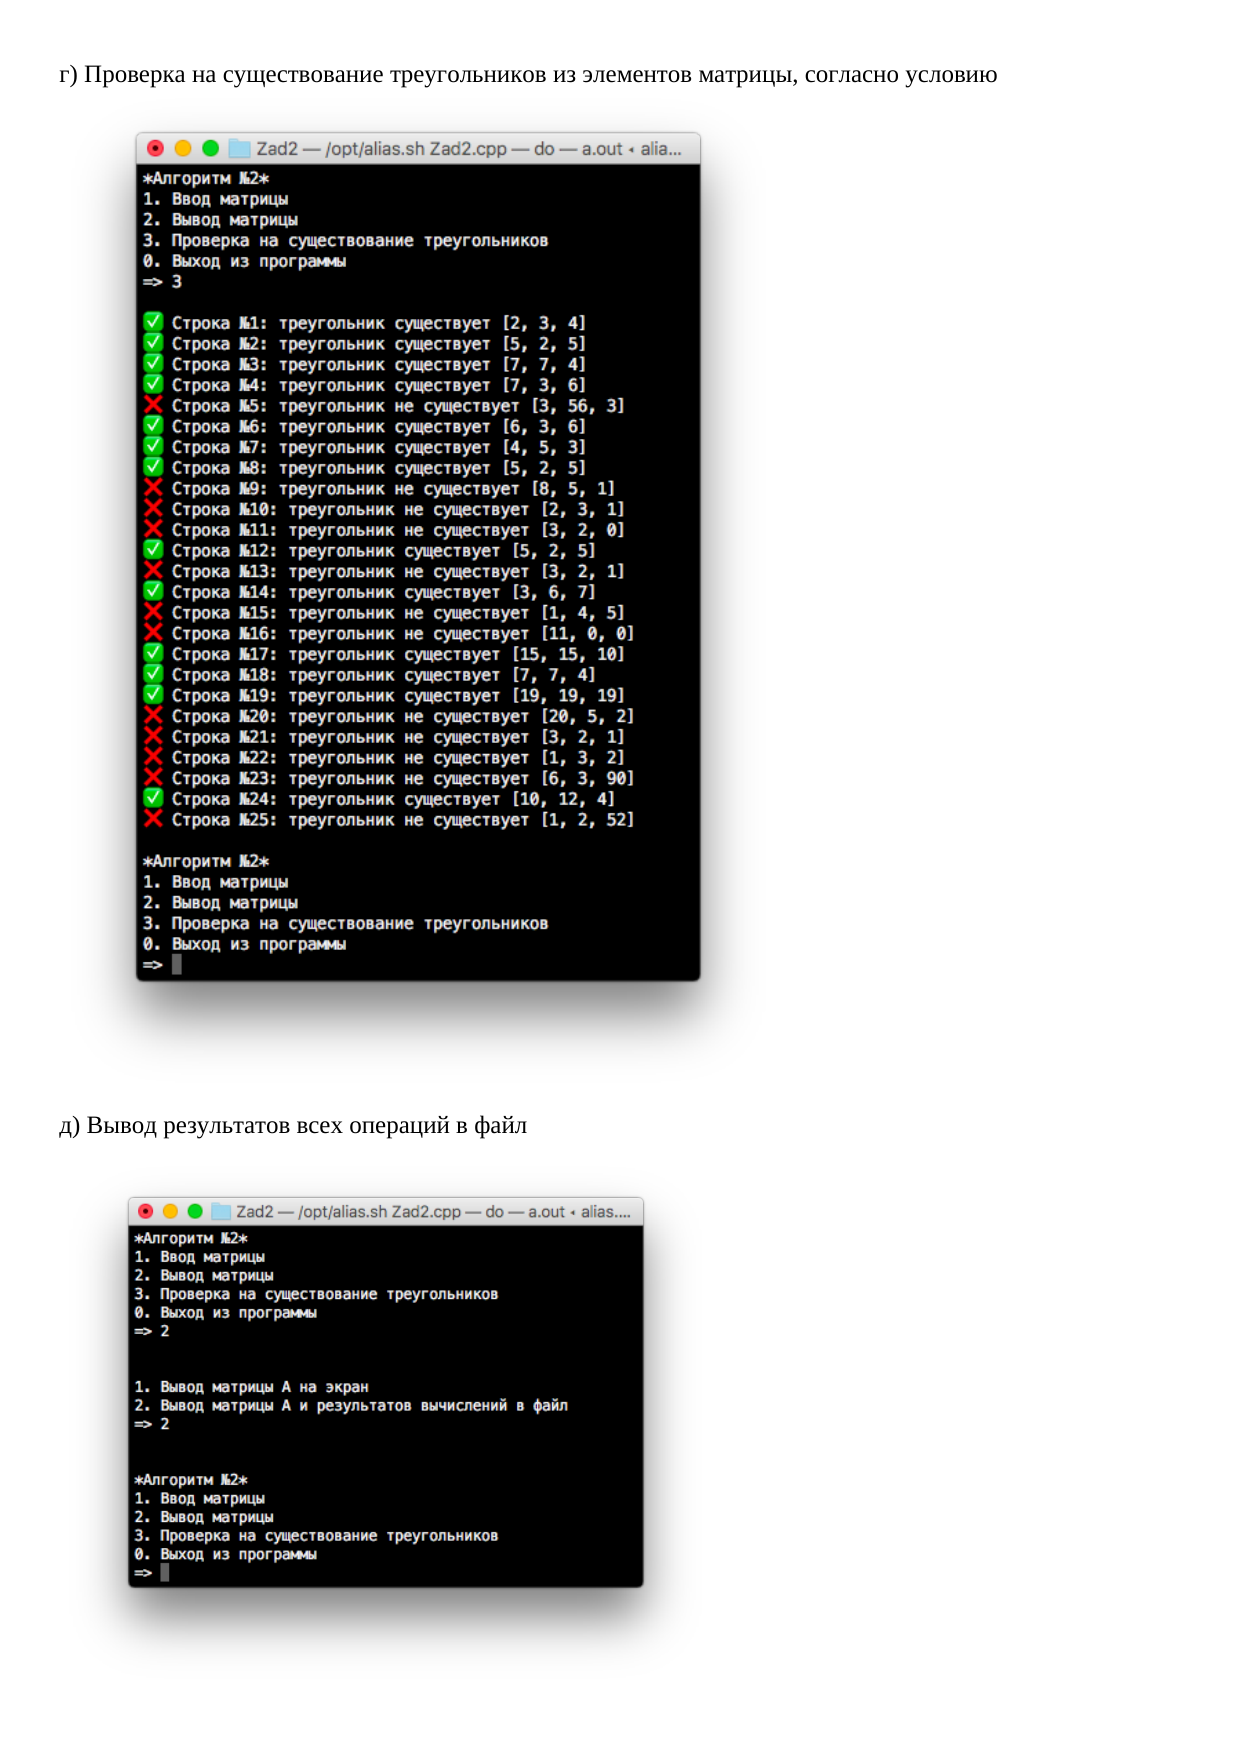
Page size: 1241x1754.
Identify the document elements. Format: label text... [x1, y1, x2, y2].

text д) Вывод результатов всех операций в файл [59, 1111, 1181, 1139]
picture [59, 1158, 713, 1687]
picture [59, 90, 778, 1092]
